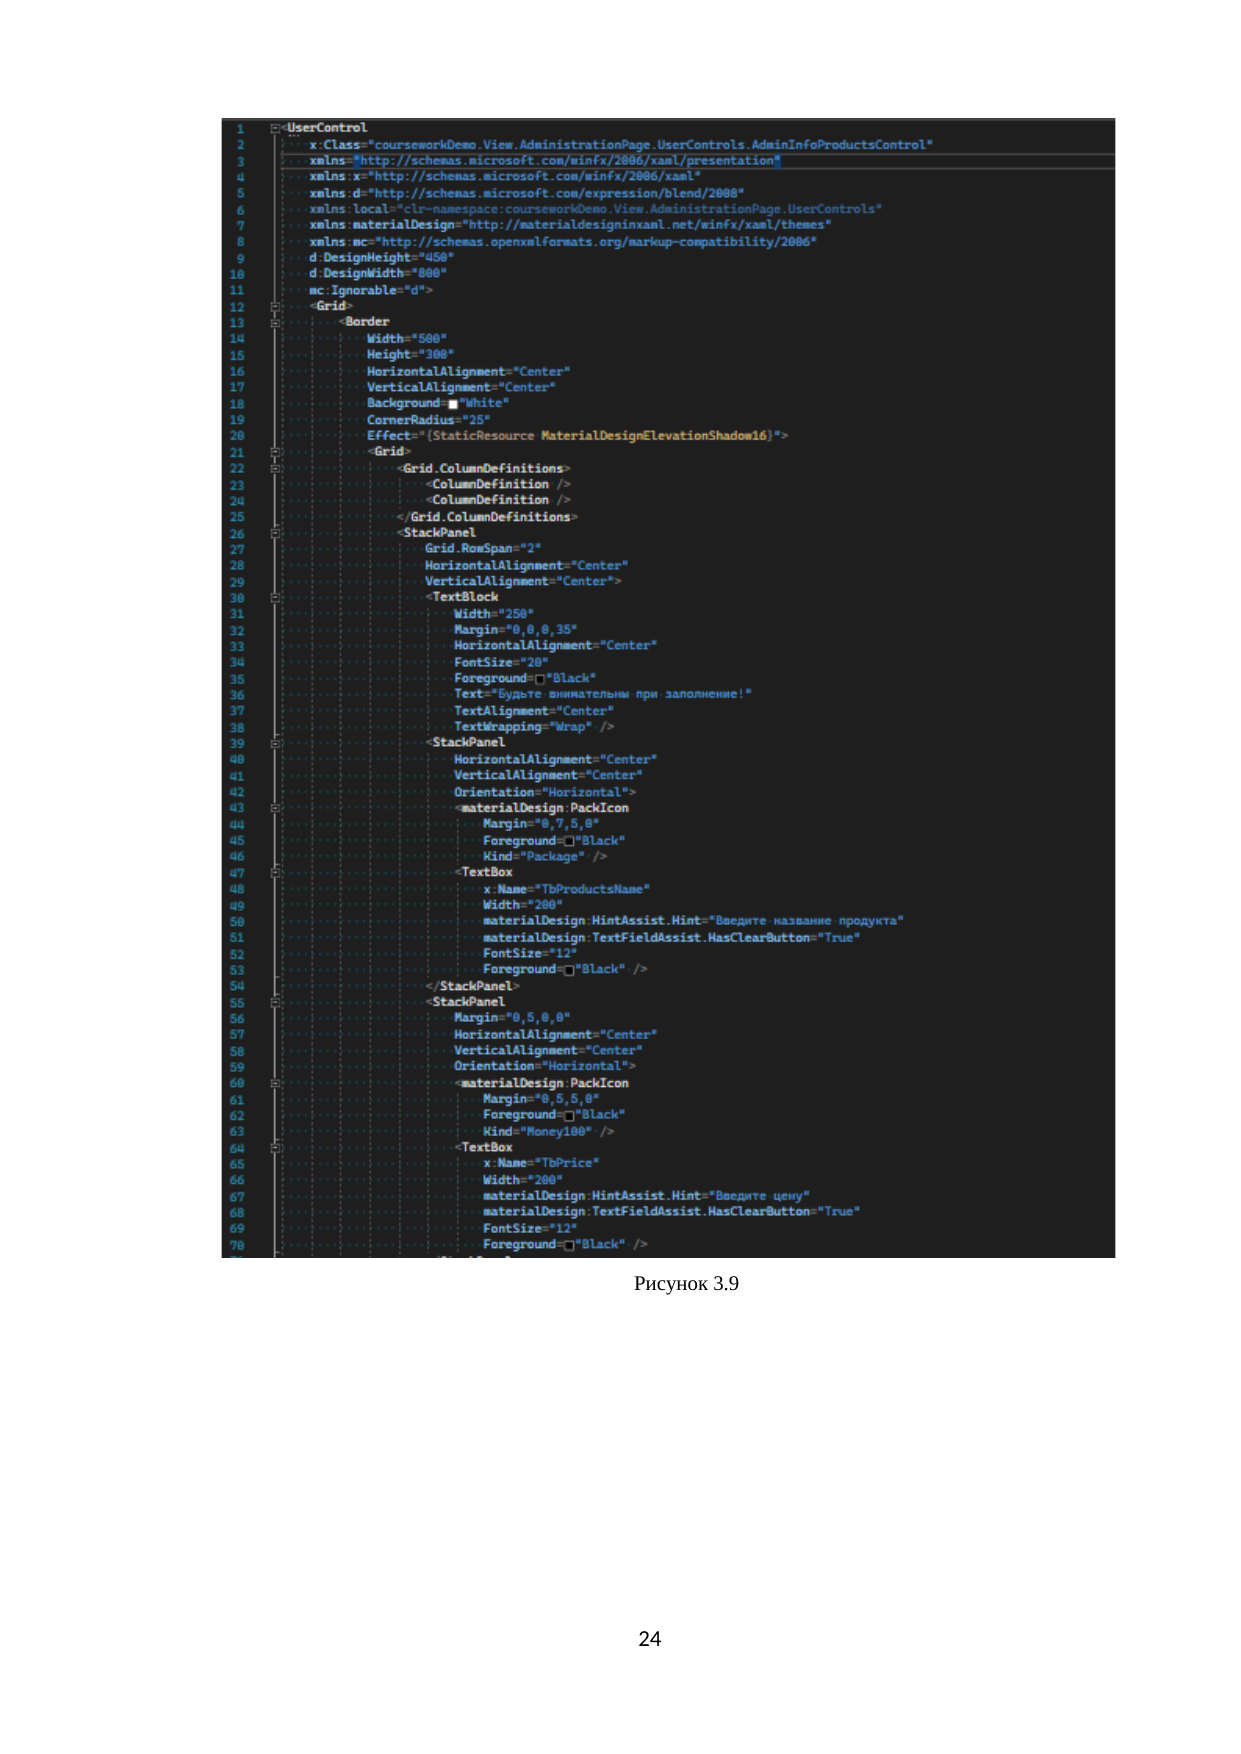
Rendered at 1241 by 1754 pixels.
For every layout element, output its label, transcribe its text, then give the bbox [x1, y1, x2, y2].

picture [221, 118, 1116, 1258]
text Рисунок 3.9 [148, 1271, 1152, 1295]
